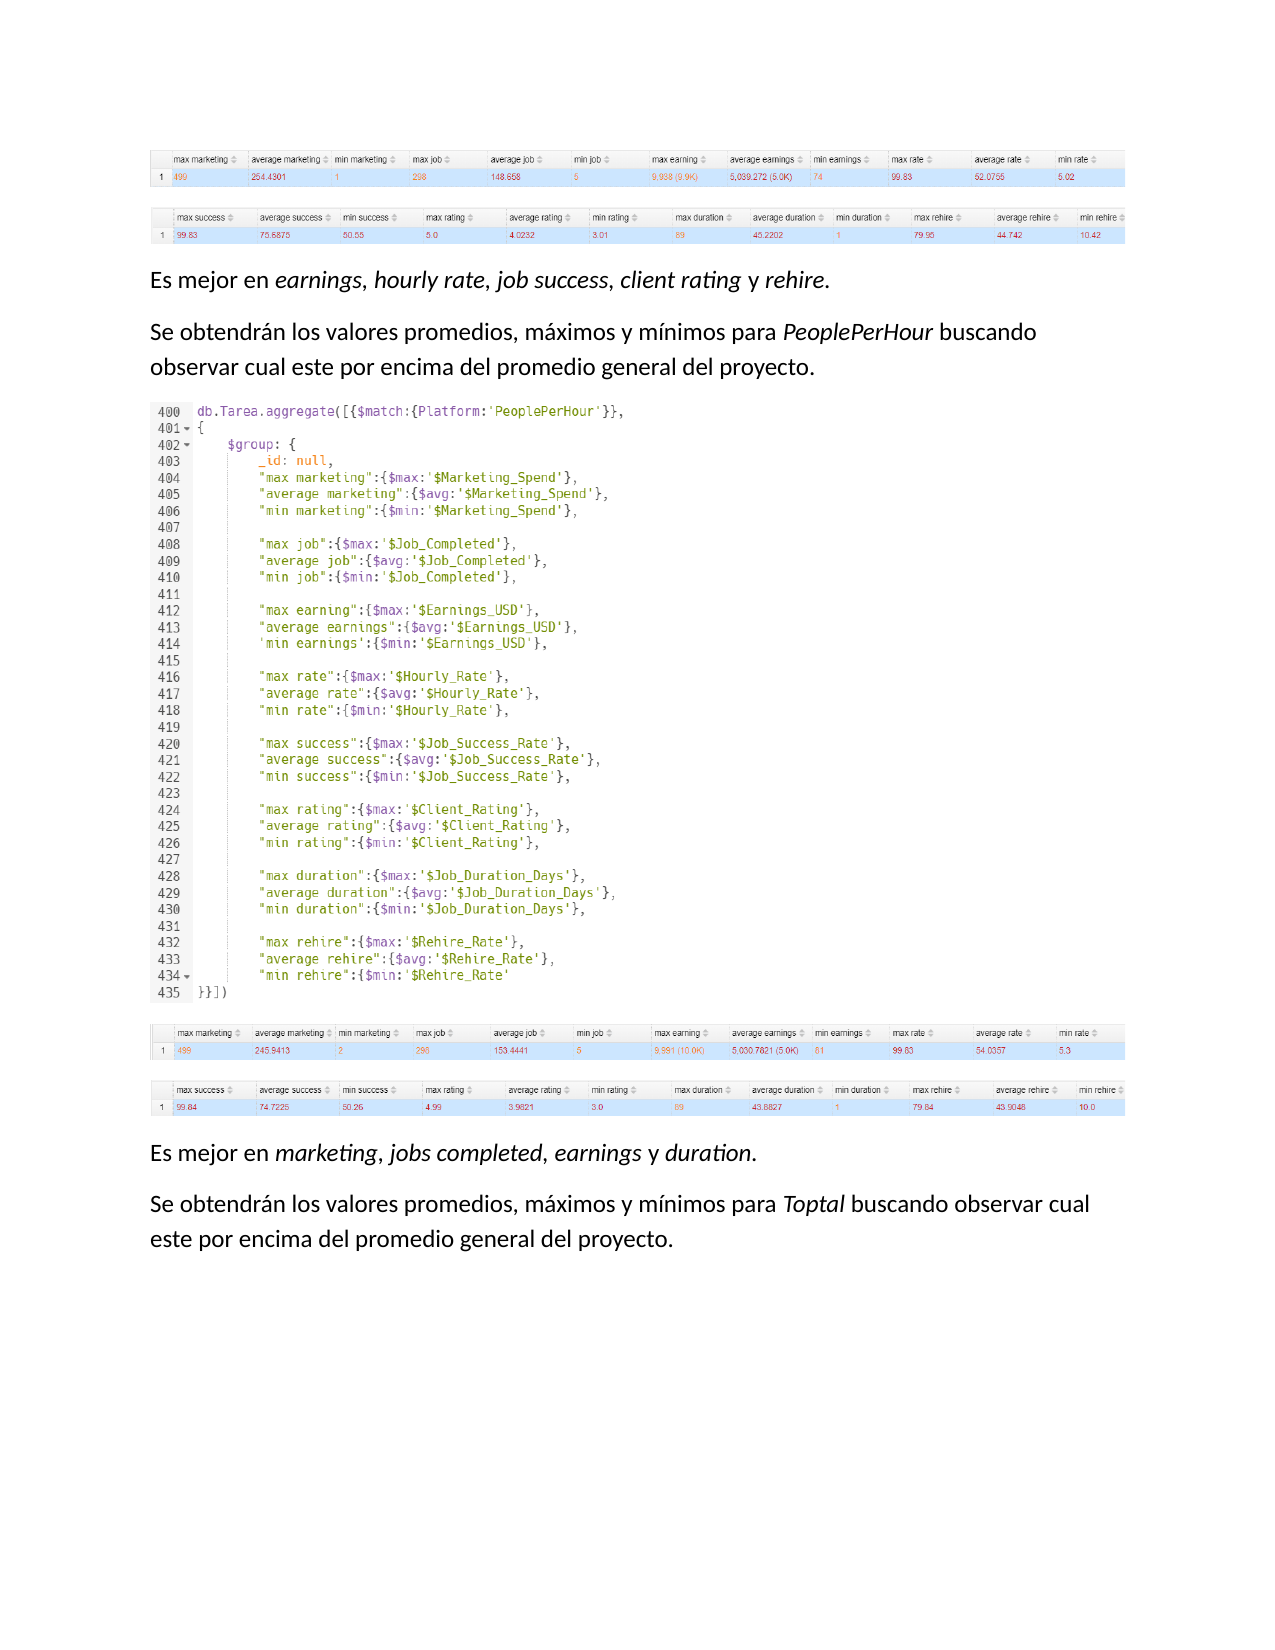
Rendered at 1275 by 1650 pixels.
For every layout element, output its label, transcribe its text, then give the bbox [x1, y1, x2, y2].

picture [150, 150, 1125, 187]
picture [150, 402, 625, 1003]
picture [150, 1080, 1125, 1116]
text Se obtendrán los valores promedios, máximos y mínimos para PeoplePerHour buscando observar cual este por encima del promedio general del proyecto. [150, 316, 1125, 382]
text Es mejor en marketing, jobs completed, earnings y duration. [150, 1137, 1125, 1167]
text Es mejor en earnings, hourly rate, job success, client rating y rehire. [150, 264, 1125, 295]
text Se obtendrán los valores promedios, máximos y mínimos para Toptal buscando observar cual este por encima del promedio general del proyecto. [150, 1188, 1125, 1254]
picture [150, 207, 1125, 244]
picture [150, 1024, 1125, 1060]
